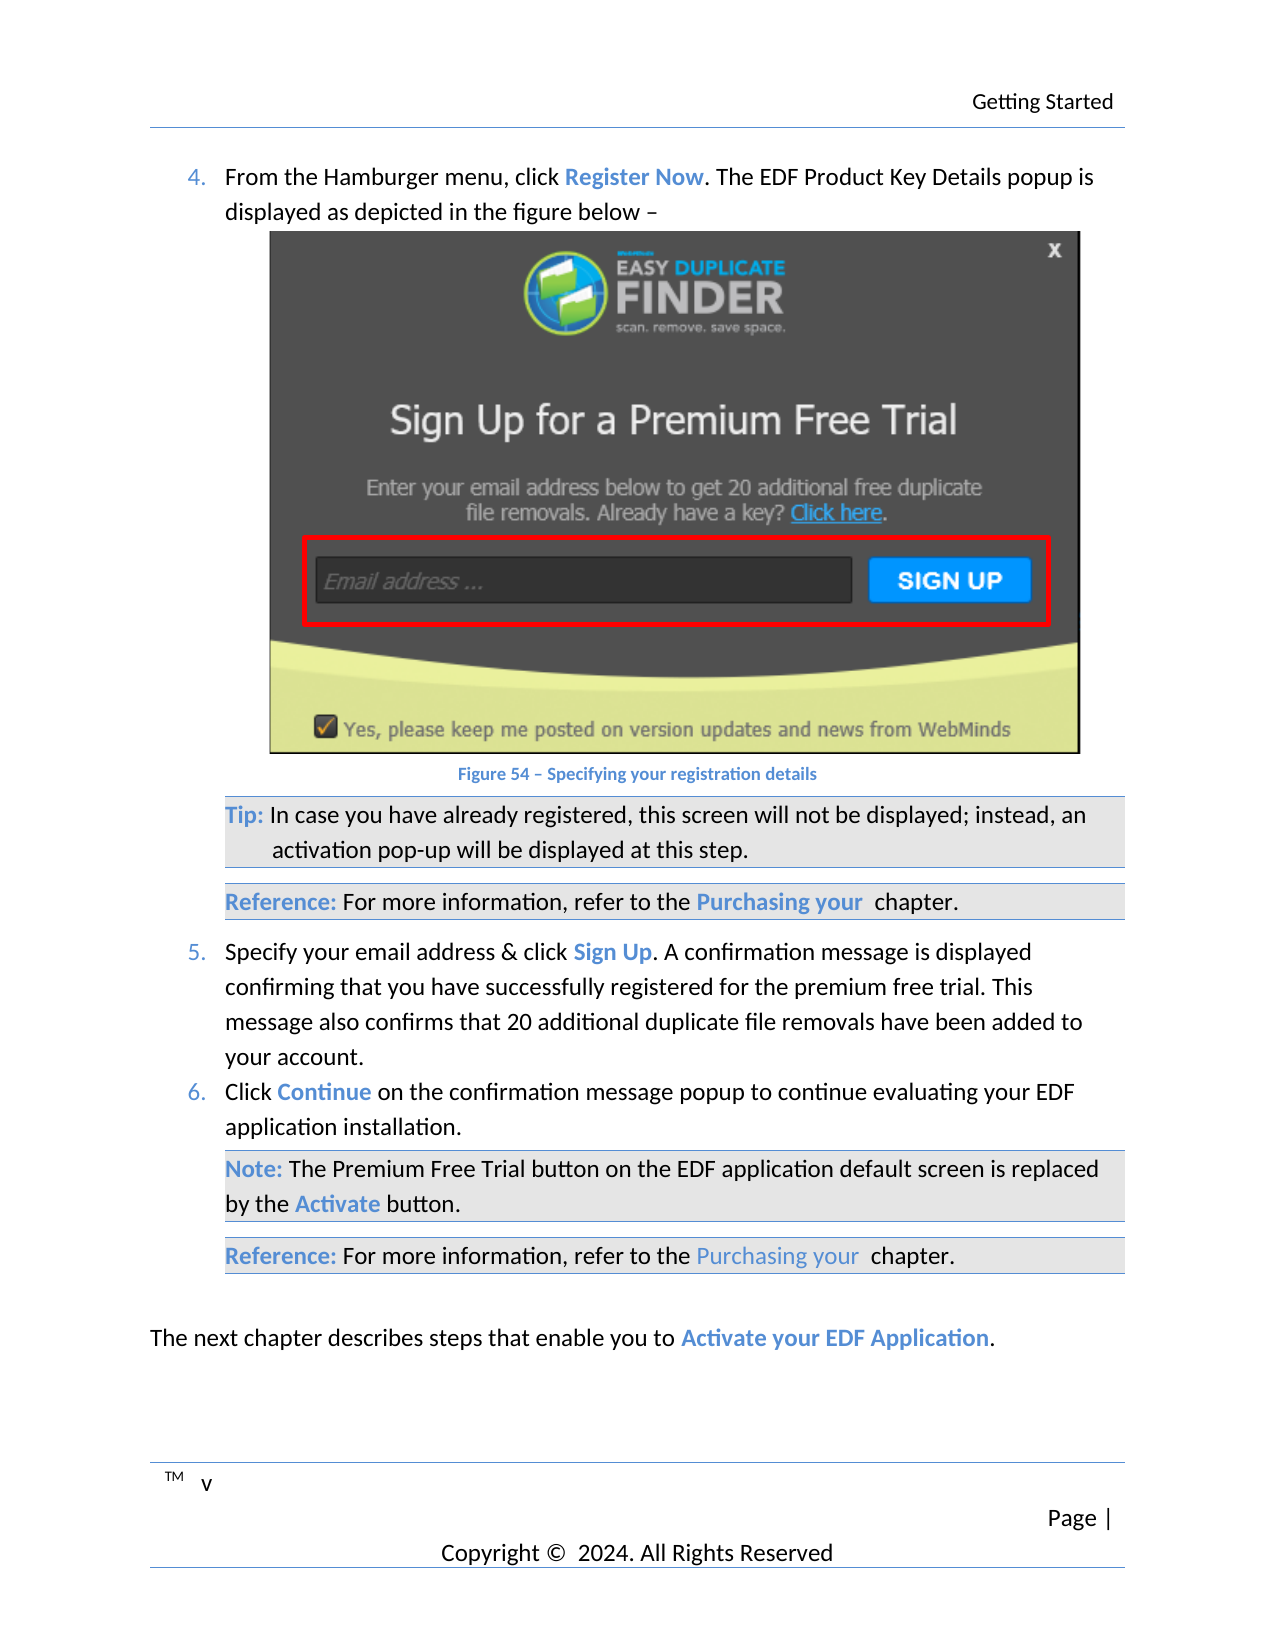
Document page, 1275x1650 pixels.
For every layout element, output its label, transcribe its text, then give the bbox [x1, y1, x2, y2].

text Figure 54 – Specifying your registration details [150, 762, 1125, 785]
text The next chapter describes steps that enable you to Activate your EDF Application. [150, 1322, 1125, 1352]
picture [269, 231, 1081, 754]
text Reference: For more information, refer to the Purchasing your chapter. [225, 1238, 1125, 1273]
text Reference: For more information, refer to the Purchasing your chapter. [225, 884, 1125, 919]
list Click Continue on the confirmation message popup to continue evaluating your EDF application installation. [187, 1076, 1125, 1141]
text Tip: In case you have already registered, this screen will not be displayed; instead, an activation pop-up will be displayed at this step. [225, 797, 1125, 867]
list Specify your email address & click Sign Up. A confirmation message is displayed confirming that you have successfully registered for the premium free trial. This message also confirms that 20 additional duplicate file removals have been added to your account. [187, 936, 1125, 1071]
text Note: The Premium Free Trial button on the EDF application default screen is replaced by the Activate button. [225, 1151, 1125, 1221]
list From the Hamburger menu, click Register Now. The EDF Product Key Details popup is displayed as depicted in the figure below – [187, 161, 1125, 227]
